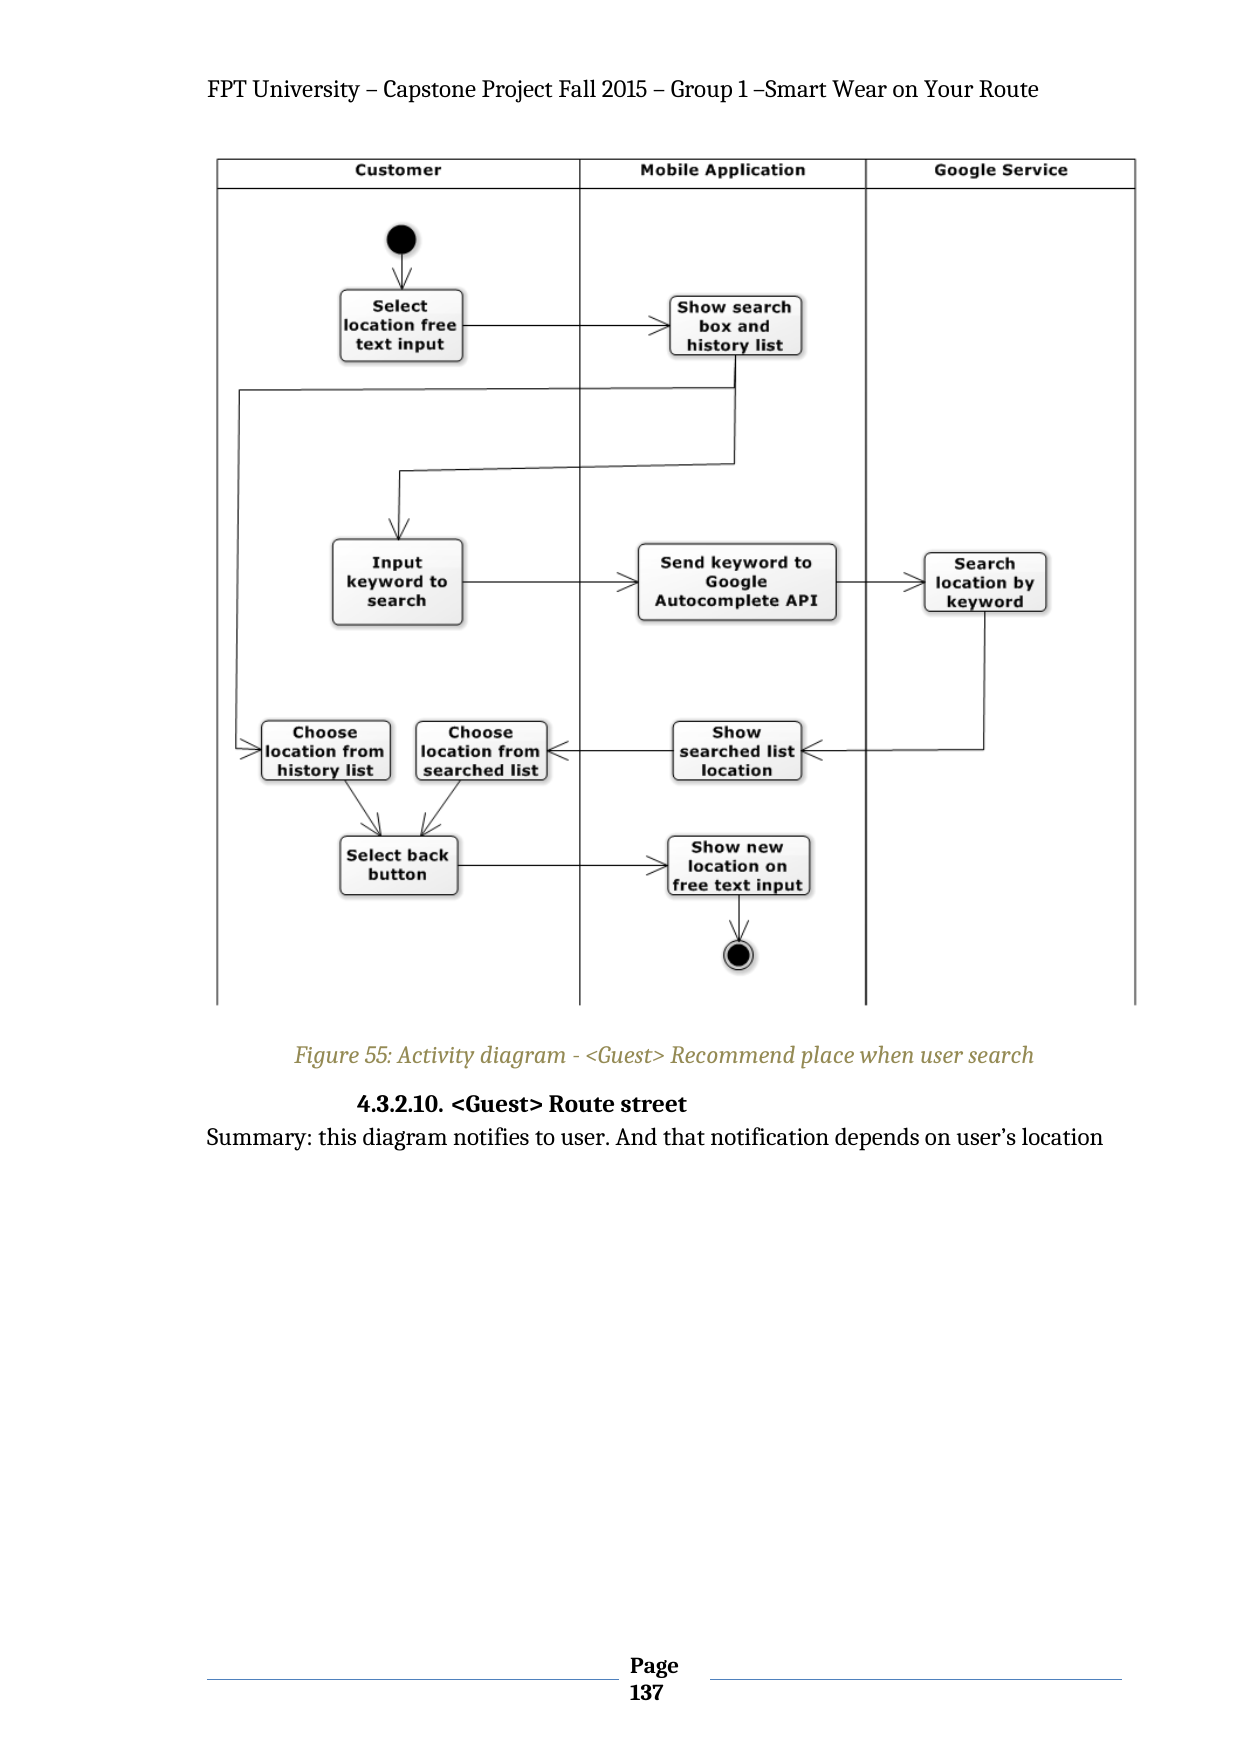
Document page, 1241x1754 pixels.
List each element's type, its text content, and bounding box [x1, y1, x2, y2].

text Summary: this diagram notifies to user. And that notification depends on user’s location [207, 1123, 1122, 1152]
subtitle <Guest> Route street [357, 1090, 1122, 1119]
text Figure : Activity diagram - <Guest> Recommend place when user search [207, 1041, 1122, 1069]
picture [206, 147, 1147, 1016]
